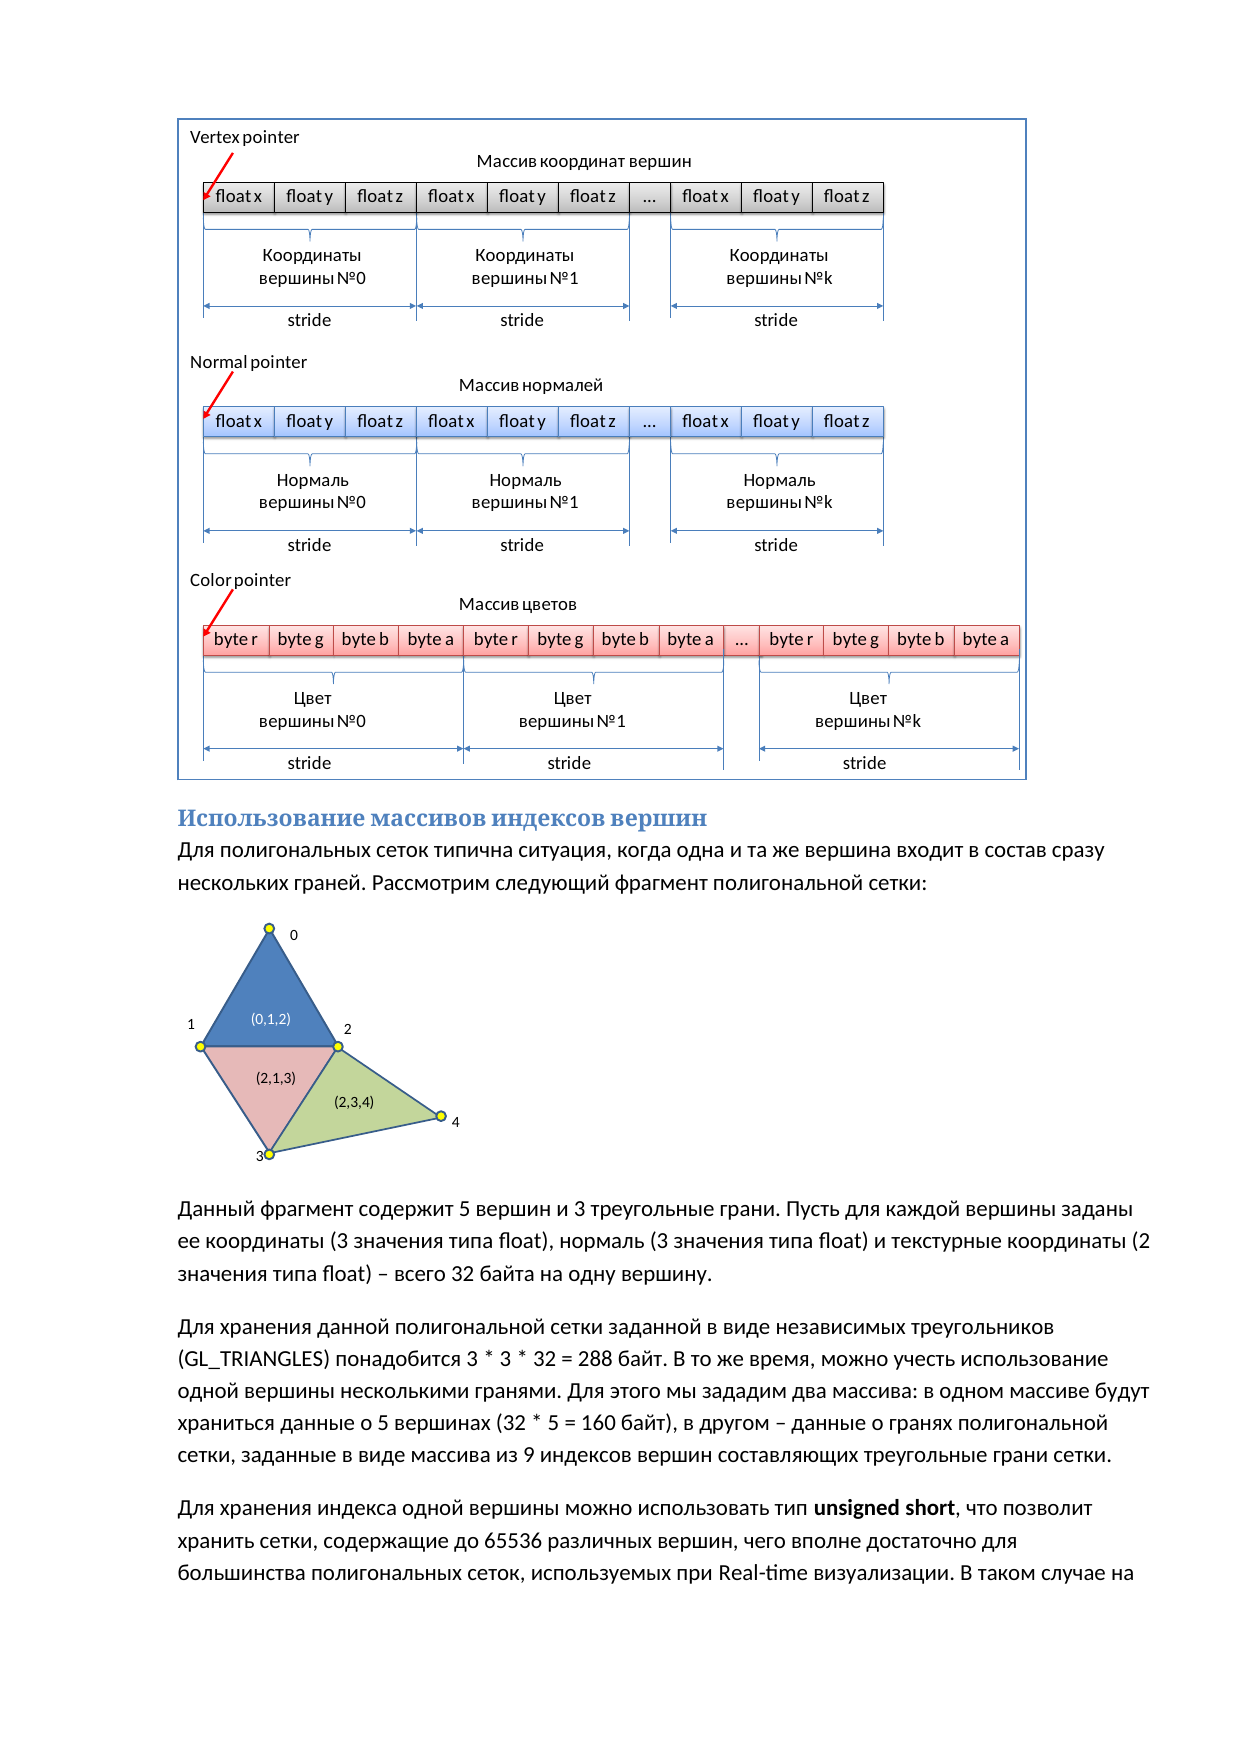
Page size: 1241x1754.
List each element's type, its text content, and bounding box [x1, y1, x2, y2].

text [177, 1493, 1152, 1586]
text Данный фрагмент содержит 5 вершин и 3 треугольные грани. Пусть для каждой вершины заданы ее координаты (3 значения типа float), нормаль (3 значения типа float) и текстурные координаты (2 значения типа float) – всего 32 байта на одну вершину. [177, 1194, 1152, 1287]
text Для полигональных сеток типична ситуация, когда одна и та же вершина входит в состав сразу нескольких граней. Рассмотрим следующий фрагмент полигональной сетки: [177, 836, 1152, 896]
subtitle Использование массивов индексов вершин [177, 805, 1152, 832]
text Для хранения данной полигональной сетки заданной в виде независимых треугольников (GL_TRIANGLES) понадобится 3 * 3 * 32 = 288 байт. В то же время, можно учесть использование одной вершины несколькими гранями. Для этого мы зададим два массива: в одном массиве будут храниться данные о 5 вершинах (32 * 5 = 160 байт), в другом – данные о гранях полигональной сетки, заданные в виде массива из 9 индексов вершин составляющих треугольные грани сетки. [177, 1312, 1152, 1468]
